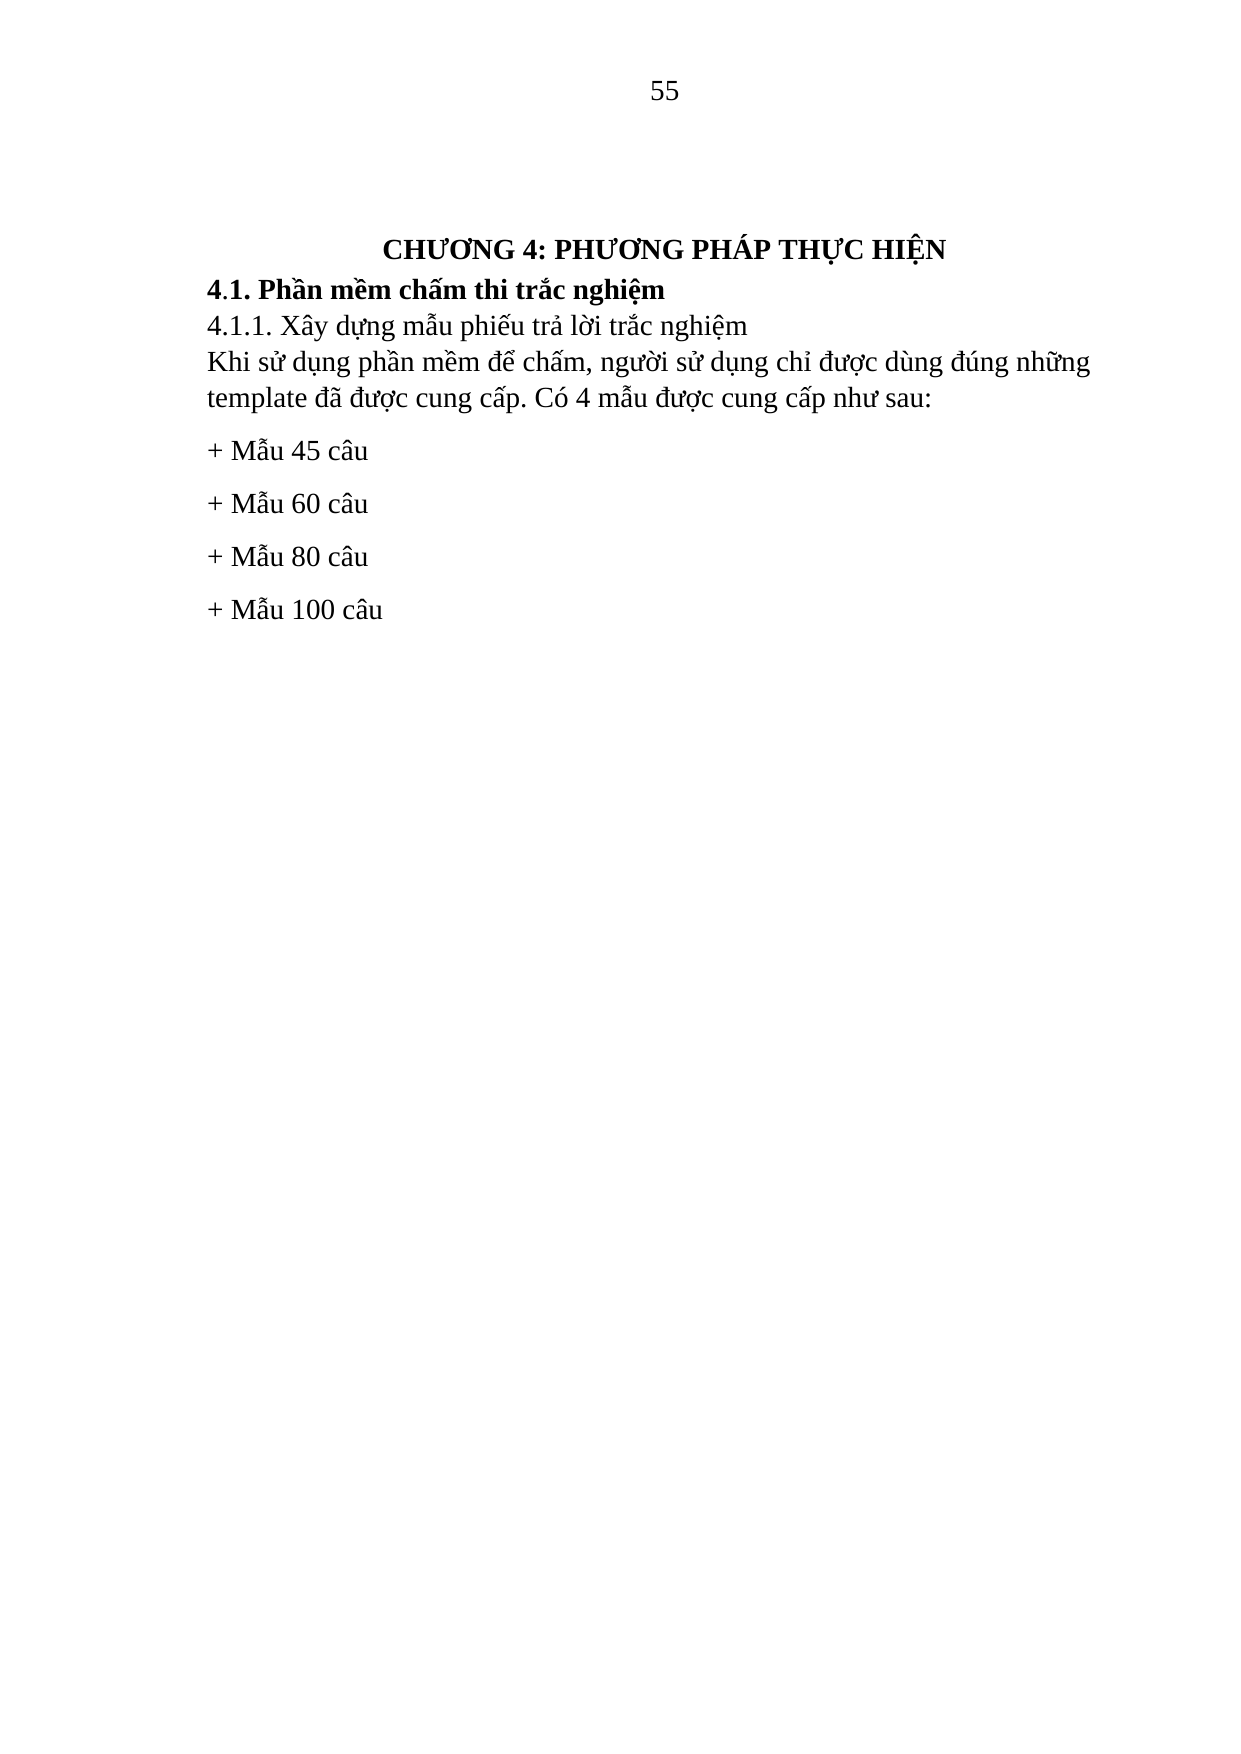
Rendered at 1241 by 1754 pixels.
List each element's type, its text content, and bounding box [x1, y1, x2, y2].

subtitle 4.1.1. Xây dựng mẫu phiếu trả lời trắc nghiệm [207, 308, 1122, 342]
text + Mẫu 100 câu [207, 592, 1122, 625]
text + Mẫu 45 câu [207, 433, 1122, 467]
subtitle 4.1. Phần mềm chấm thi trắc nghiệm [207, 272, 1122, 306]
text Khi sử dụng phần mềm để chấm, người sử dụng chỉ được dùng đúng những template đã được cung cấp. Có 4 mẫu được cung cấp như sau: [207, 344, 1122, 414]
text + Mẫu 60 câu [207, 486, 1122, 520]
subtitle CHƯƠNG 4: PHƯƠNG PHÁP THỰC HIỆN [207, 232, 1122, 265]
text + Mẫu 80 câu [207, 539, 1122, 572]
